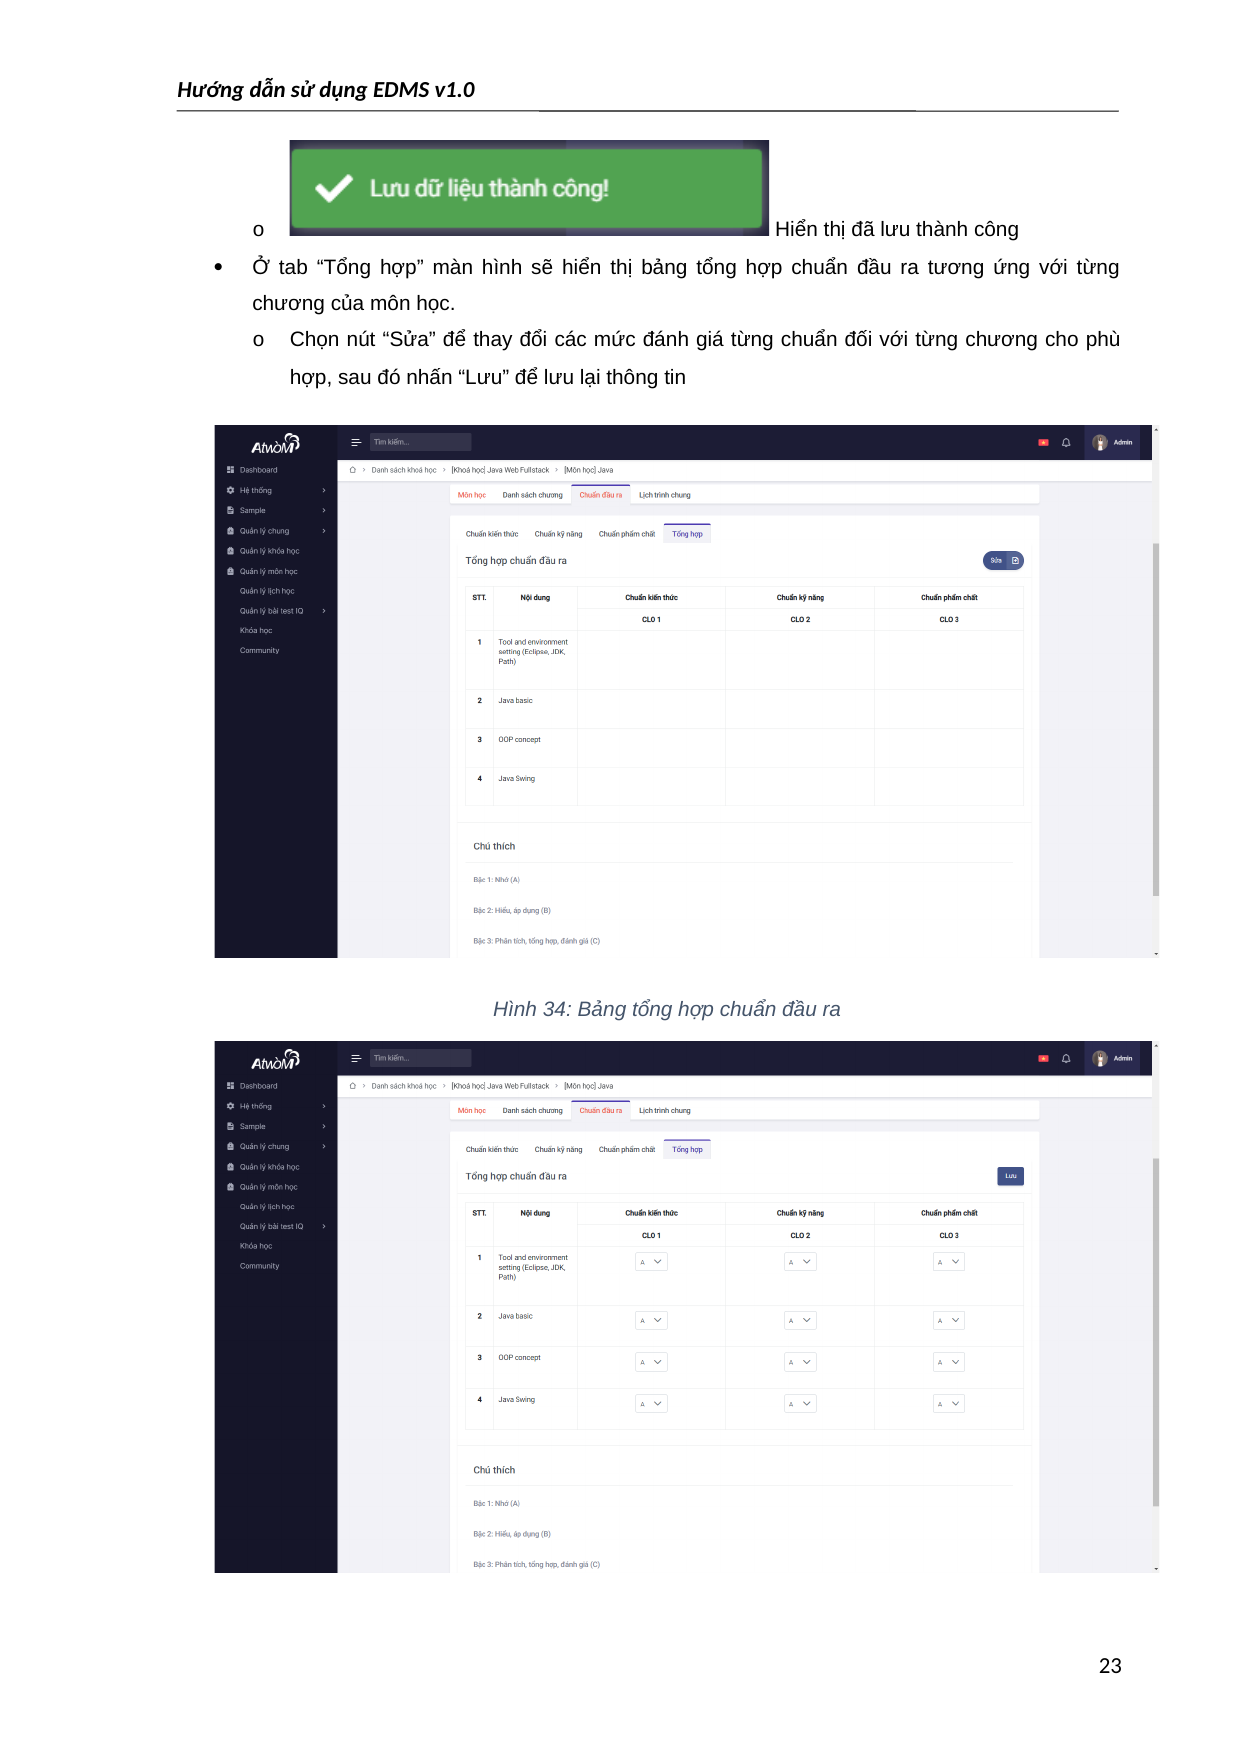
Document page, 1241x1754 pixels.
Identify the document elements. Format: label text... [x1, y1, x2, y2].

picture [214, 1041, 1160, 1573]
picture [289, 140, 770, 236]
list Ở tab “Tổng hợp” màn hình sẽ hiển thị bảng tổng hợp chuẩn đầu ra tương ứng với từng chương của môn học. [214, 255, 1122, 315]
picture [214, 425, 1160, 958]
text Hình 3.5.3 : Bảng tổng hợp chuẩn đầu ra [214, 996, 1122, 1020]
list Chọn nút “Sửa” để thay đổi các mức đánh giá từng chuẩn đối với từng chương cho phù hợp, sau đó nhấn “Lưu” để lưu lại thông tin [252, 327, 1122, 389]
